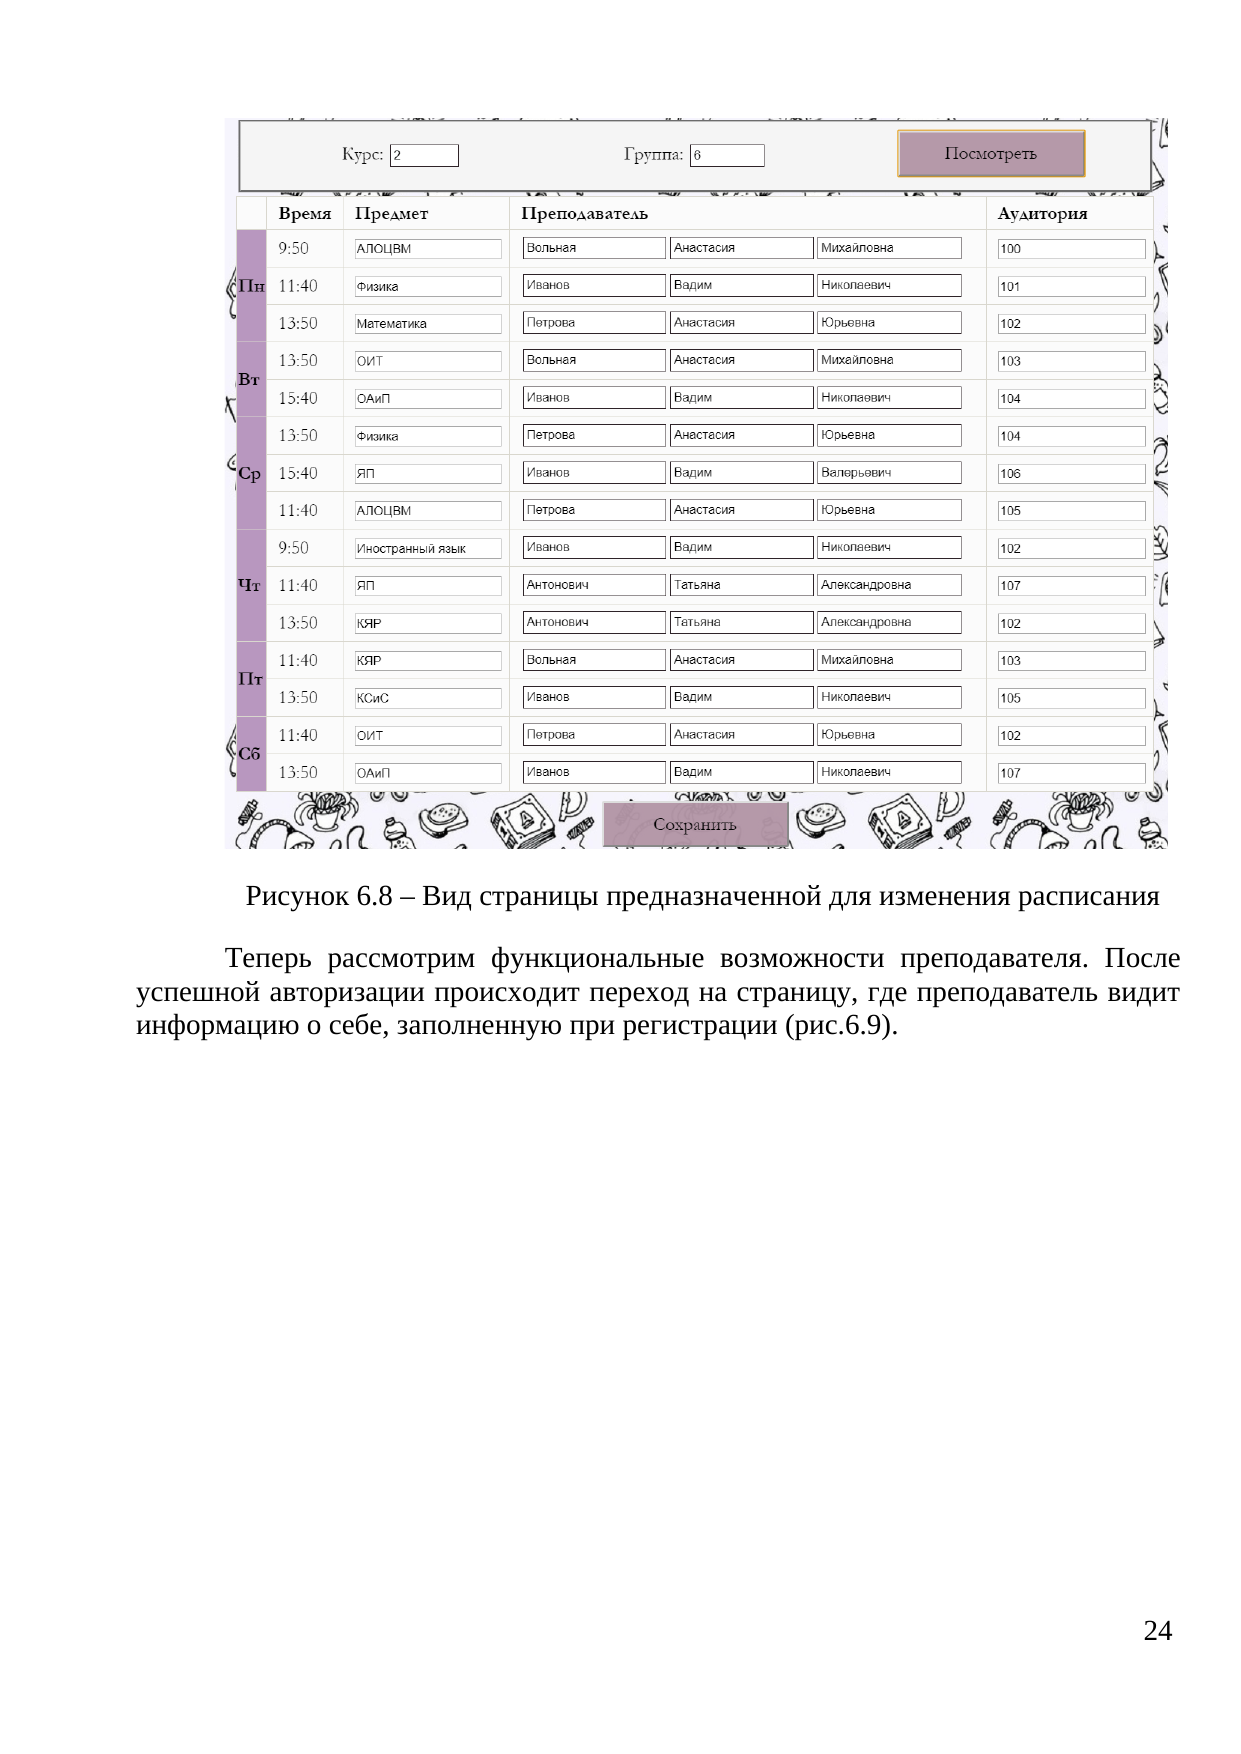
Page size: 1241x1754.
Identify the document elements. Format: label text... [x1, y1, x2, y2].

picture [224, 118, 1170, 849]
text Рисунок 6.8 – Вид страницы предназначенной для изменения расписания [136, 878, 1181, 911]
text Теперь рассмотрим функциональные возможности преподавателя. После успешной авторизации происходит переход на страницу, где преподаватель видит информацию о себе, заполненную при регистрации (рис.6.9). [136, 940, 1181, 1041]
